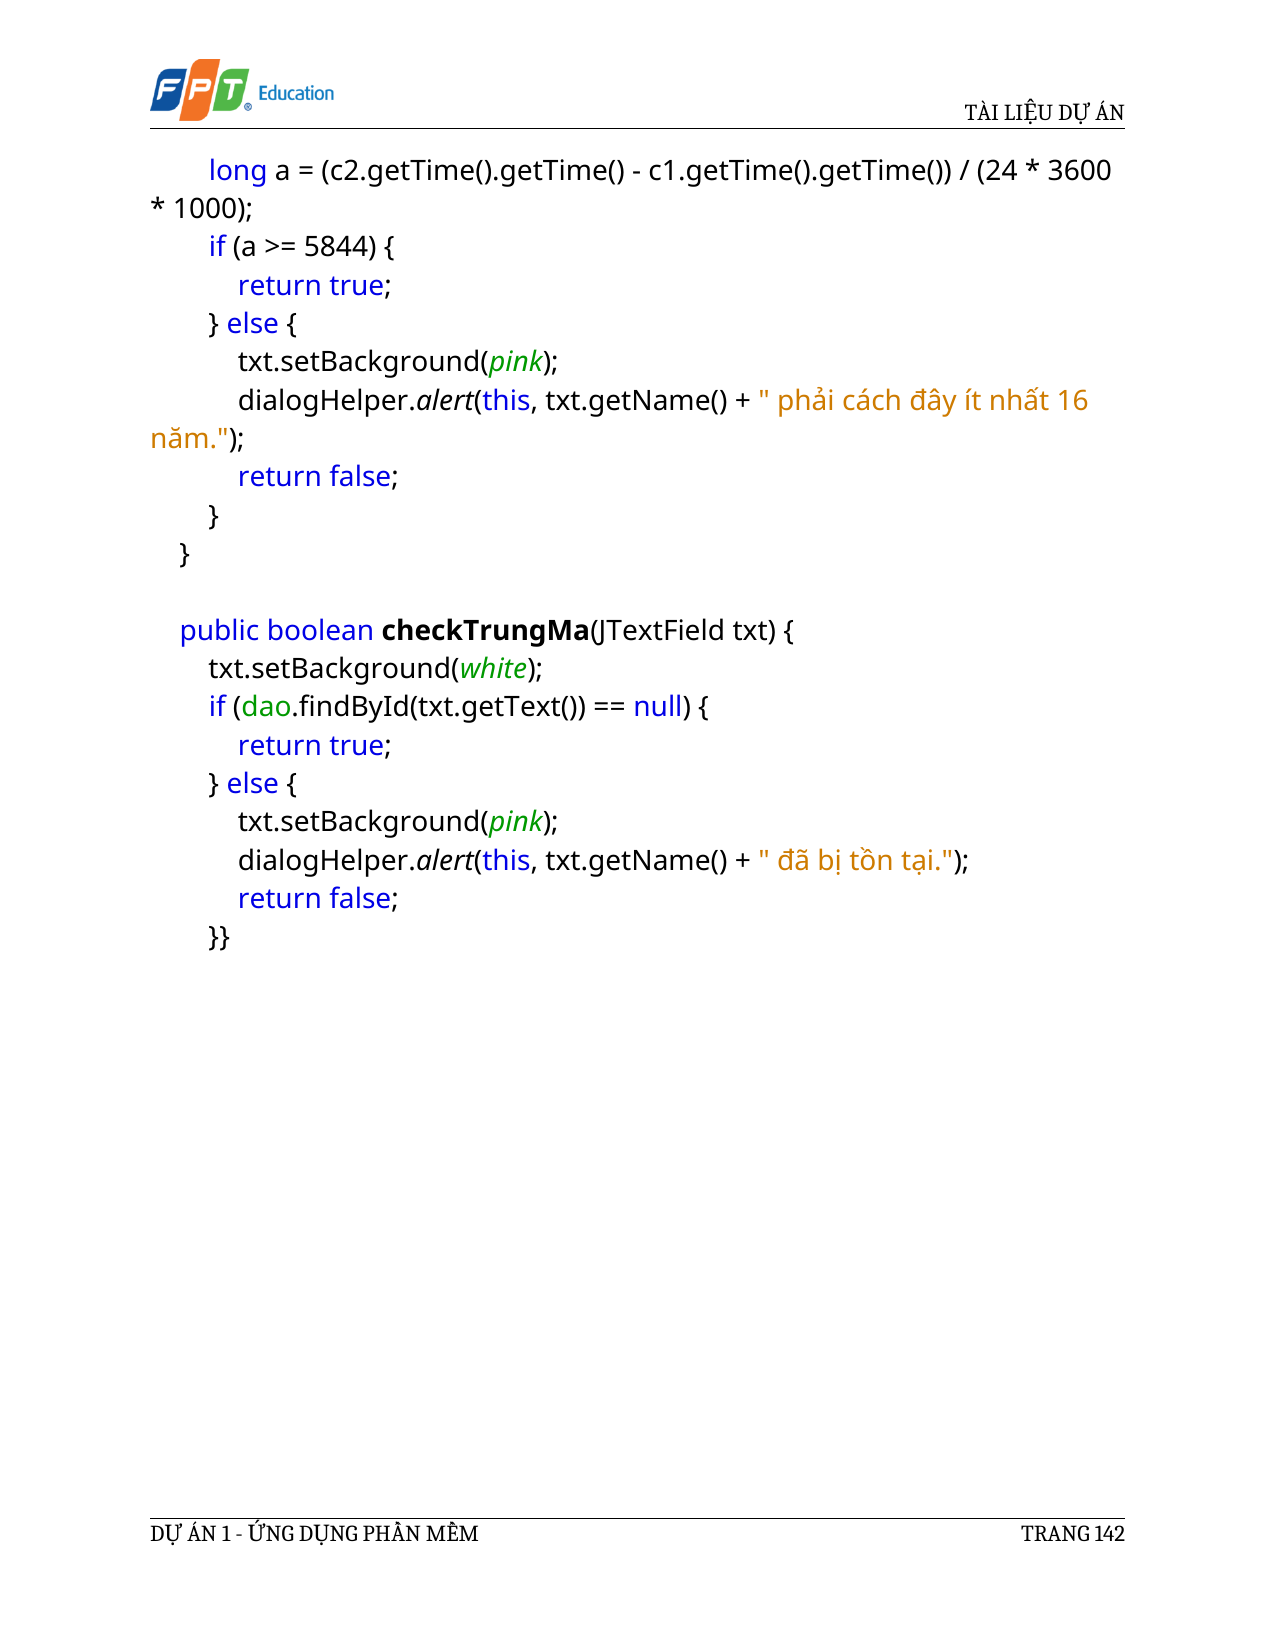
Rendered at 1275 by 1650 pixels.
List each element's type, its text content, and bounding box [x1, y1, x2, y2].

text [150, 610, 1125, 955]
text long a = (c2.getTime().getTime() - c1.getTime().getTime()) / (24 * 3600 * 1000); [150, 150, 1125, 227]
text return true; [150, 265, 1125, 303]
picture [150, 59, 336, 121]
text dialogHelper.alert(this, txt.getName() + " phải cách đây ít nhất 16 năm."); [150, 380, 1125, 457]
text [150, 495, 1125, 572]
text txt.setBackground(pink); [150, 342, 1125, 380]
text if (a >= 5844) { [150, 227, 1125, 265]
text } else { [150, 303, 1125, 342]
text return false; [150, 457, 1125, 495]
